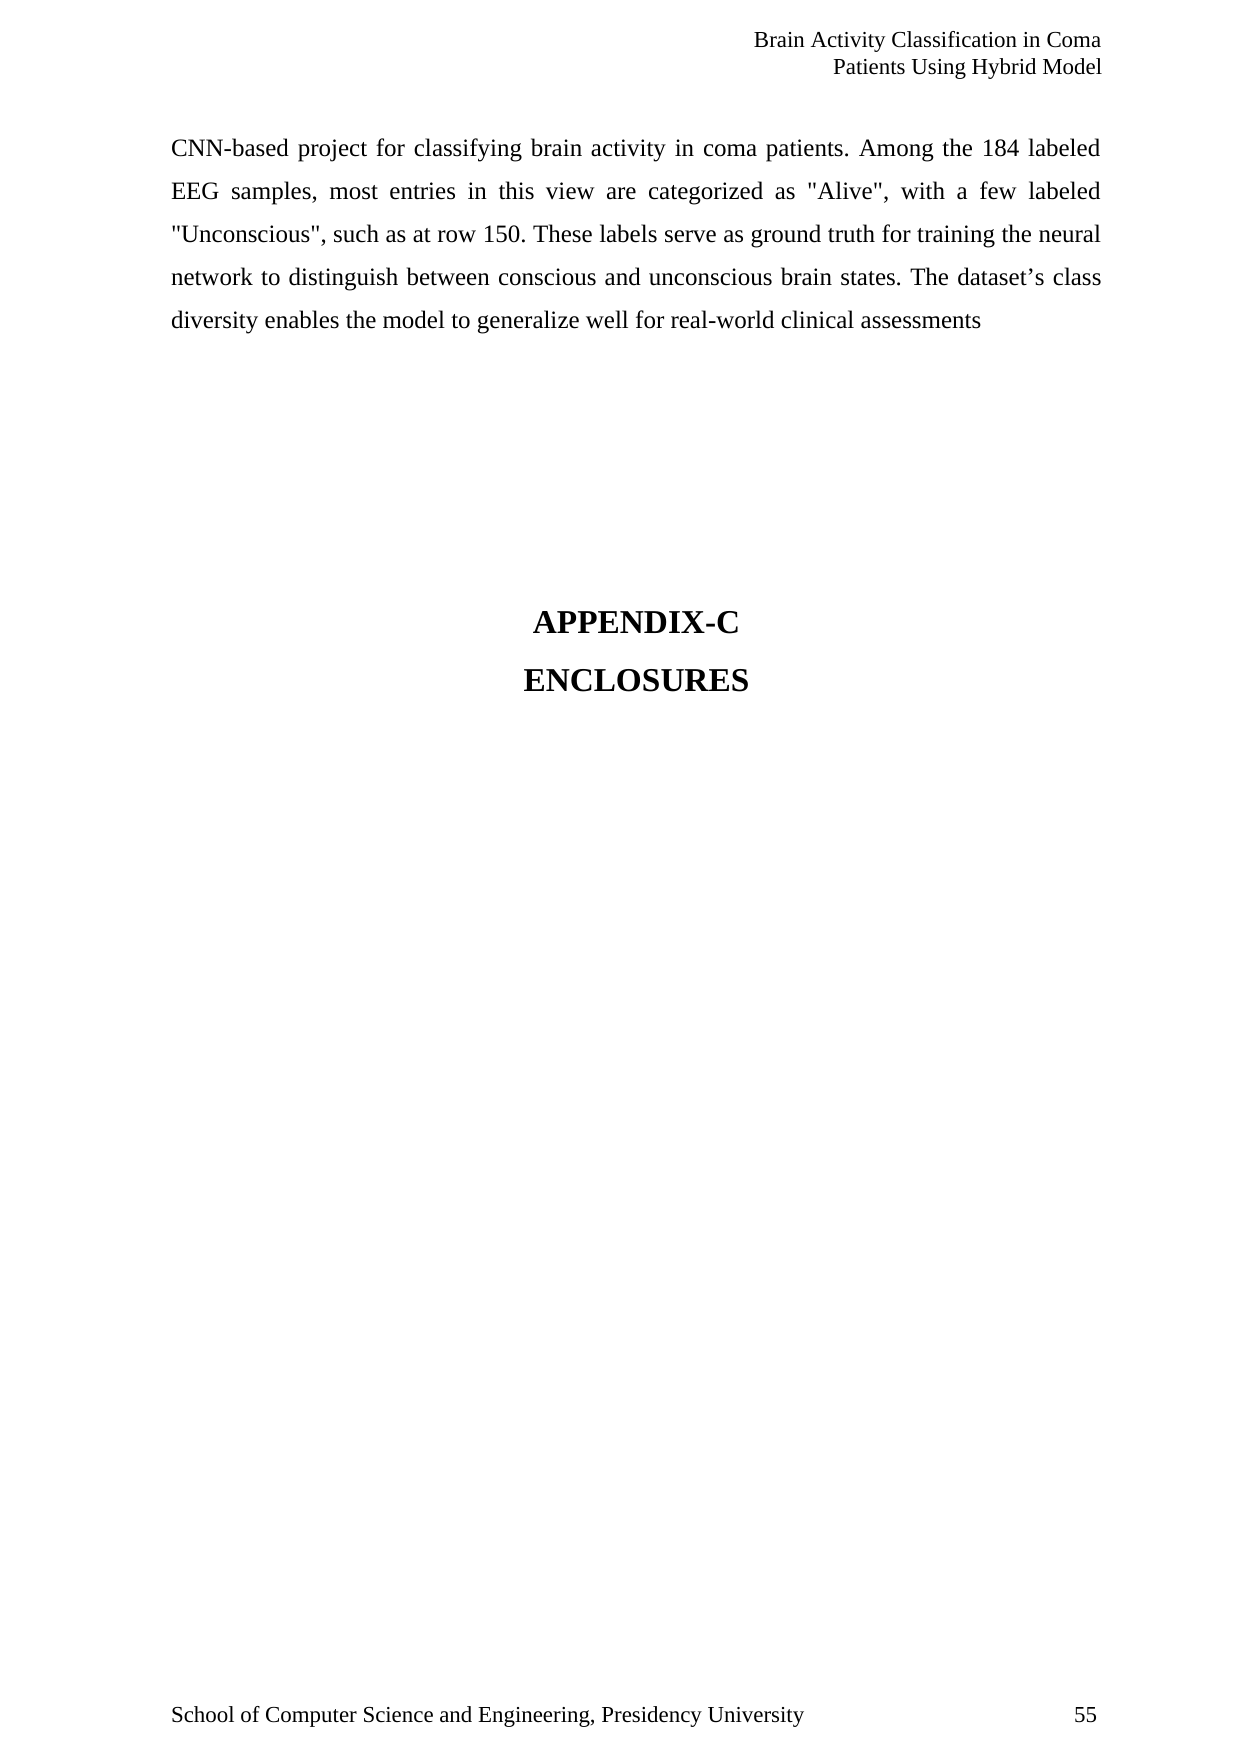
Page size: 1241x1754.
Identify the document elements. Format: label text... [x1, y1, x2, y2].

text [171, 133, 1102, 334]
text ENCLOSURES [171, 660, 1102, 698]
text APPENDIX-C [171, 602, 1102, 641]
